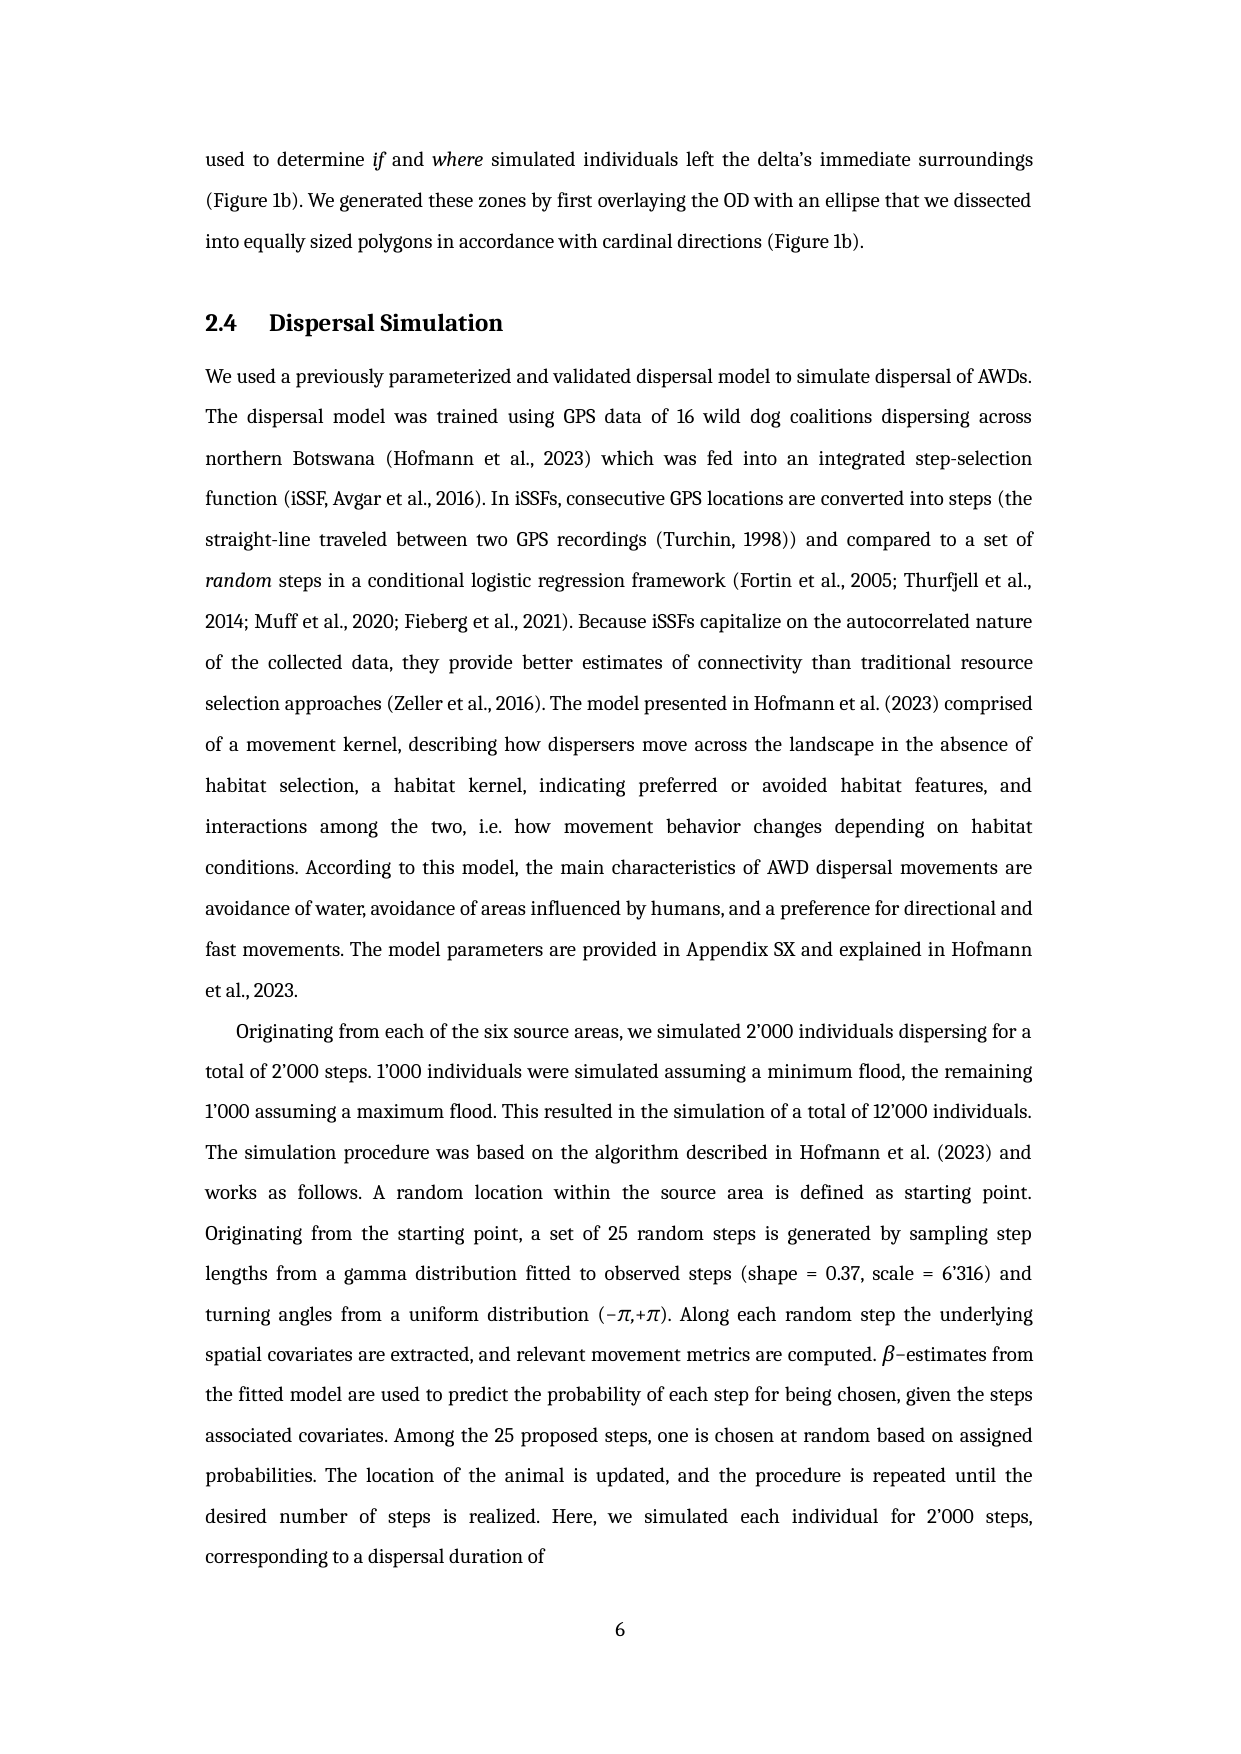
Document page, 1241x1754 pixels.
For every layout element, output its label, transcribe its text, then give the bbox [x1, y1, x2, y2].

text Originating from each of the six source areas, we simulated 2’000 individuals dispersing for a total of 2’000 steps. 1’000 individuals were simulated assuming a minimum flood, the remaining 1’000 assuming a maximum flood. This resulted in the simulation of a total of 12’000 individuals. The simulation procedure was based on the algorithm described in Hofmann et al. (2023) and works as follows. A random location within the source area is defined as starting point. Originating from the starting point, a set of 25 random steps is generated by sampling step lengths from a gamma distribution fitted to observed steps (shape = 0.37, scale = 6’316) and turning angles from a uniform distribution (−π,+π). Along each random step the underlying spatial covariates are extracted, and relevant movement metrics are computed. β−estimates from the fitted model are used to predict the probability of each step for being chosen, given the steps associated covariates. Among the 25 proposed steps, one is chosen at random based on assigned probabilities. The location of the animal is updated, and the procedure is repeated until the desired number of steps is realized. Here, we simulated each individual for 2’000 steps, corresponding to a dispersal duration of [205, 1019, 1033, 1569]
subtitle Dispersal Simulation [205, 309, 1033, 338]
text We used a previously parameterized and validated dispersal model to simulate dispersal of AWDs. The dispersal model was trained using GPS data of 16 wild dog coalitions dispersing across northern Botswana (Hofmann et al., 2023) which was fed into an integrated step-selection function (iSSF, Avgar et al., 2016). In iSSFs, consecutive GPS locations are converted into steps (the straight-line traveled between two GPS recordings (Turchin, 1998)) and compared to a set of random steps in a conditional logistic regression framework (Fortin et al., 2005; Thurfjell et al., 2014; Muff et al., 2020; Fieberg et al., 2021). Because iSSFs capitalize on the autocorrelated nature of the collected data, they provide better estimates of connectivity than traditional resource selection approaches (Zeller et al., 2016). The model presented in Hofmann et al. (2023) comprised of a movement kernel, describing how dispersers move across the landscape in the absence of habitat selection, a habitat kernel, indicating preferred or avoided habitat features, and interactions among the two, i.e. how movement behavior changes depending on habitat conditions. According to this model, the main characteristics of AWD dispersal movements are avoidance of water, avoidance of areas influenced by humans, and a preference for directional and fast movements. The model parameters are provided in Appendix SX and explained in Hofmann et al., 2023. [205, 364, 1033, 1002]
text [205, 148, 1033, 253]
